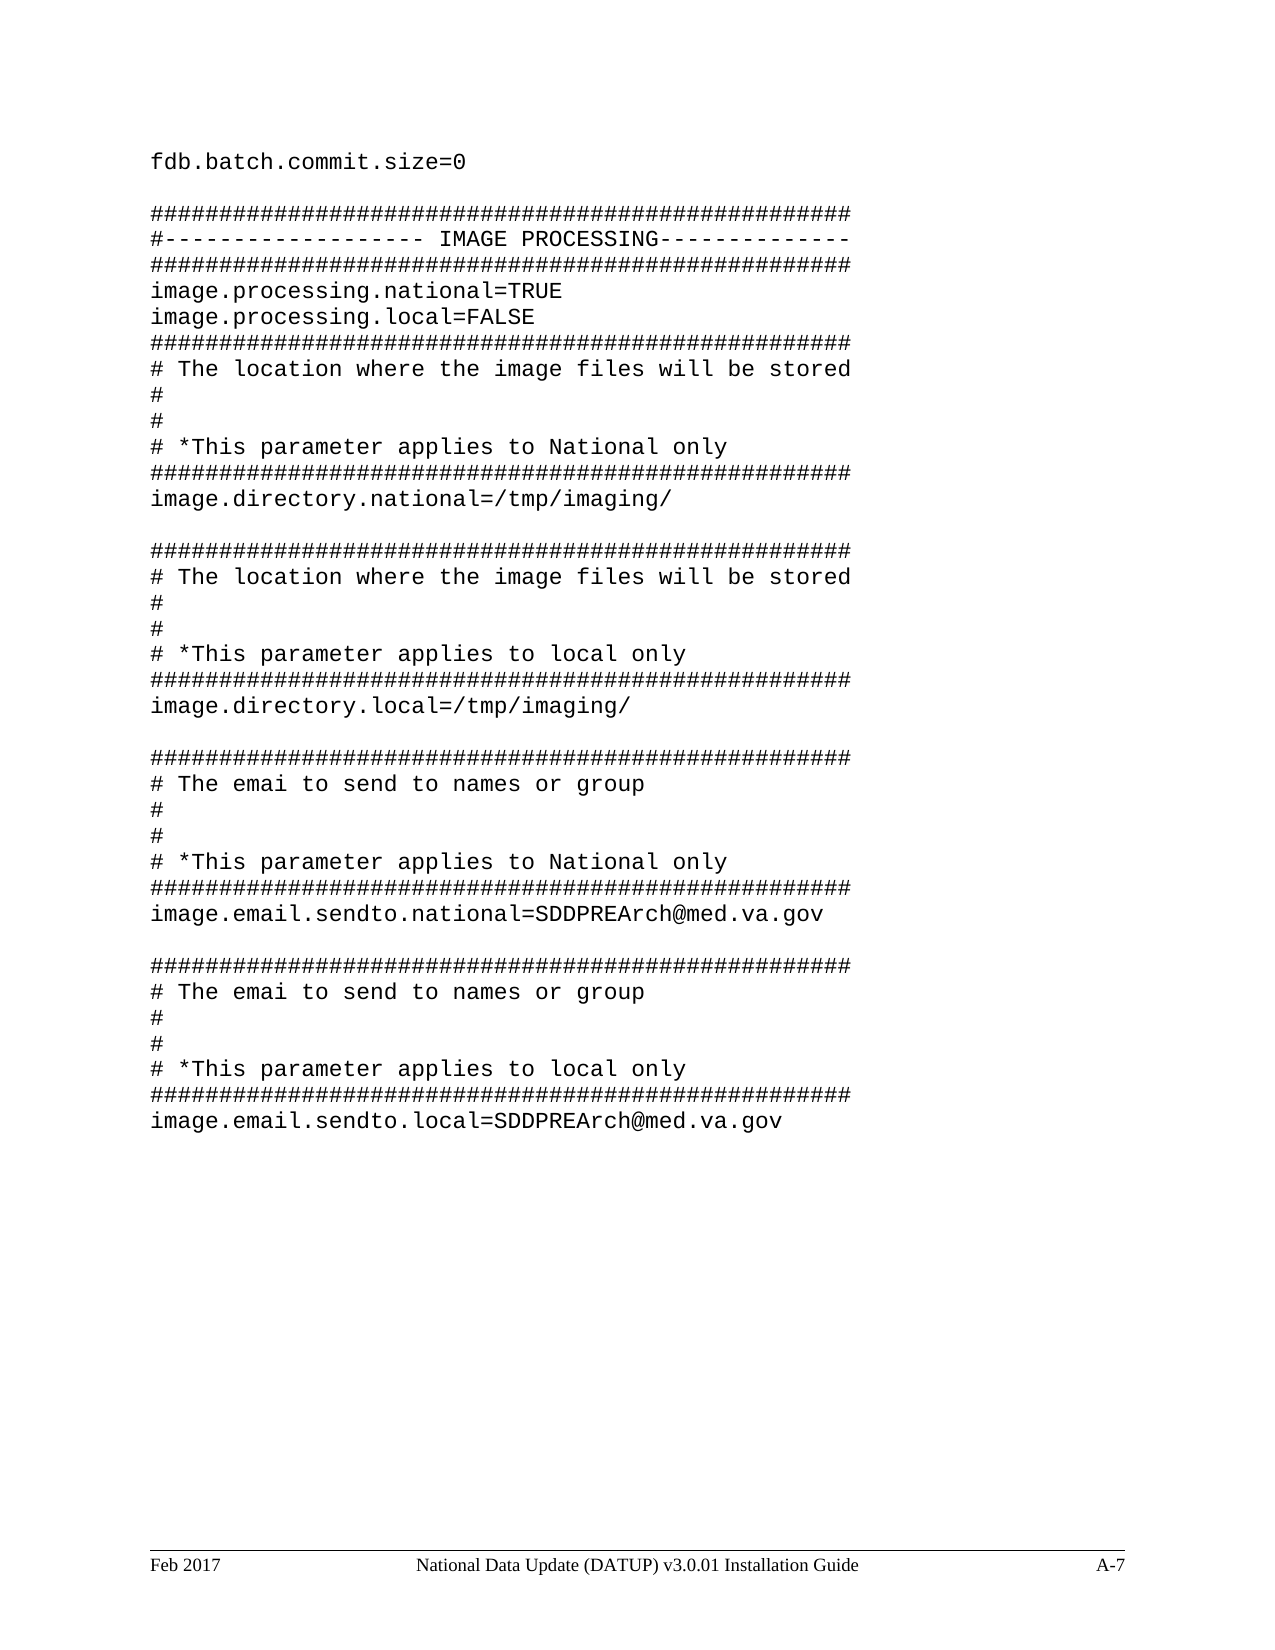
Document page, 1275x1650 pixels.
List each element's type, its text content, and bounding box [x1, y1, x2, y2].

text image.directory.local=/tmp/imaging/ [150, 695, 1125, 721]
text # [150, 1006, 1125, 1032]
text # The emai to send to names or group [150, 980, 1125, 1006]
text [150, 254, 1125, 280]
text ################################################### [150, 954, 1125, 980]
text image.email.sendto.local=SDDPREArch@med.va.gov [150, 1110, 1125, 1136]
text # *This parameter applies to local only [150, 643, 1125, 669]
text image.processing.national=TRUE [150, 280, 1125, 306]
text ################################################### [150, 747, 1125, 772]
text image.processing.local=FALSE [150, 306, 1125, 332]
text # *This parameter applies to National only [150, 435, 1125, 461]
text # [150, 591, 1125, 617]
text ################################################### [150, 876, 1125, 902]
text # The location where the image files will be stored [150, 565, 1125, 591]
text # [150, 409, 1125, 435]
text # [150, 617, 1125, 643]
text # *This parameter applies to National only [150, 850, 1125, 876]
text # [150, 824, 1125, 850]
text # [150, 383, 1125, 409]
text ################################################### [150, 461, 1125, 487]
text ################################################### [150, 669, 1125, 695]
text image.directory.national=/tmp/imaging/ [150, 487, 1125, 513]
text # [150, 798, 1125, 824]
text ################################################### [150, 539, 1125, 565]
text ################################################### [150, 1084, 1125, 1110]
text ################################################### [150, 332, 1125, 357]
text image.email.sendto.national=SDDPREArch@med.va.gov [150, 902, 1125, 928]
text # The location where the image files will be stored [150, 357, 1125, 383]
text # The emai to send to names or group [150, 772, 1125, 798]
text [150, 202, 1125, 228]
text # [150, 1032, 1125, 1058]
text #------------------- IMAGE PROCESSING-------------- [150, 228, 1125, 254]
text fdb.batch.commit.size=0 [150, 150, 1125, 176]
text # *This parameter applies to local only [150, 1058, 1125, 1084]
